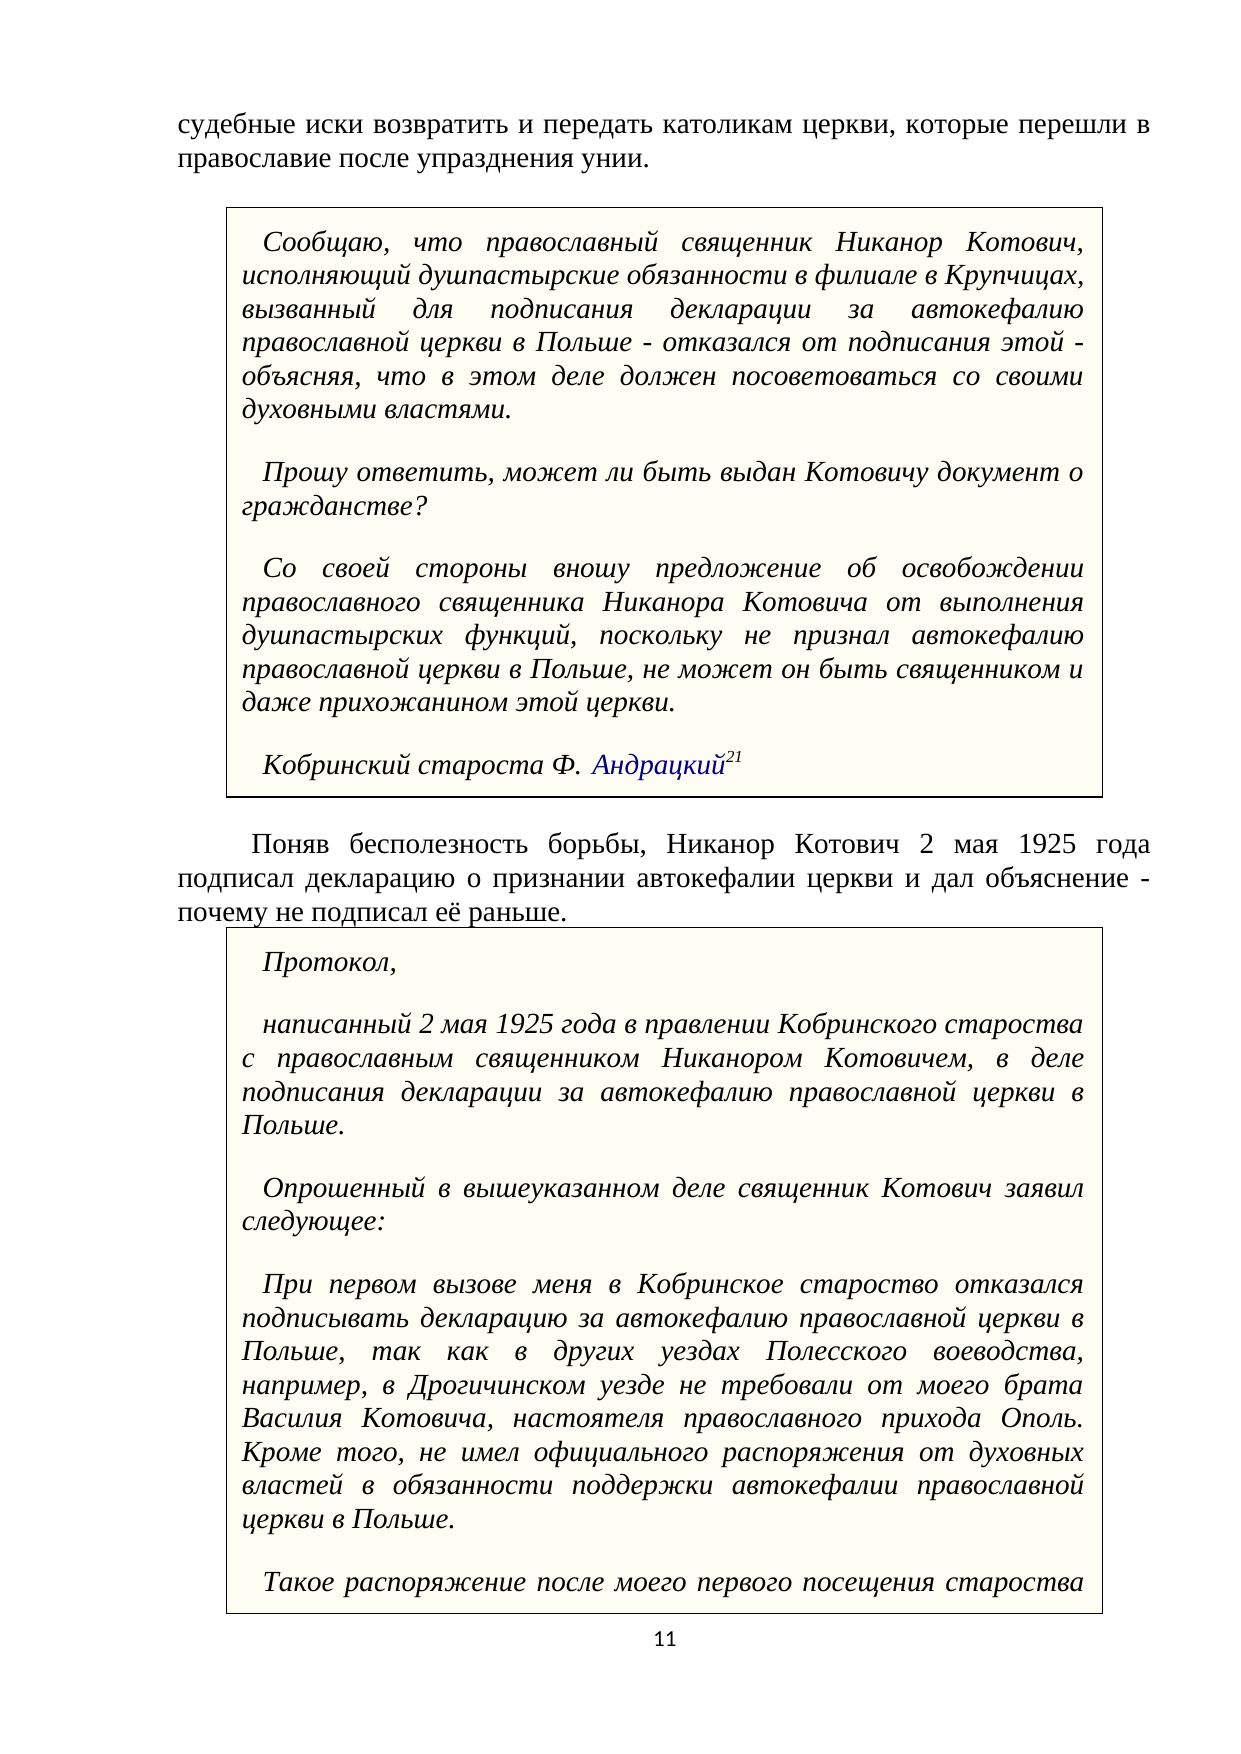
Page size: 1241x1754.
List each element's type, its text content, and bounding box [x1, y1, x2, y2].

text Поняв бесполезность борьбы, Никанор Котович 2 мая 1925 года подписал декларацию о признании автокефалии церкви и дал объяснение - почему не подписал её раньше. [177, 827, 1152, 927]
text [177, 106, 1152, 173]
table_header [227, 928, 1102, 1613]
table_header Сообщаю, что православный священник Никанор Котович, исполняющий душпастырские обязанности в филиале в Крупчицах, вызванный для подписания декларации за автокефалию православной церкви в Польше - отказался от подписания этой - объясняя, что в этом деле должен посоветоваться со своими духовными властями. Прошу ответить, может ли быть выдан Котовичу документ о гражданстве? Со своей стороны вношу предложение об освобождении православного священника Никанора Котовича от выполнения душпастырских функций, поскольку не признал автокефалию православной церкви в Польше, не может он быть священником и даже прихожанином этой церкви. Кобринский староста Ф. Андрацкий21 [227, 208, 1102, 796]
